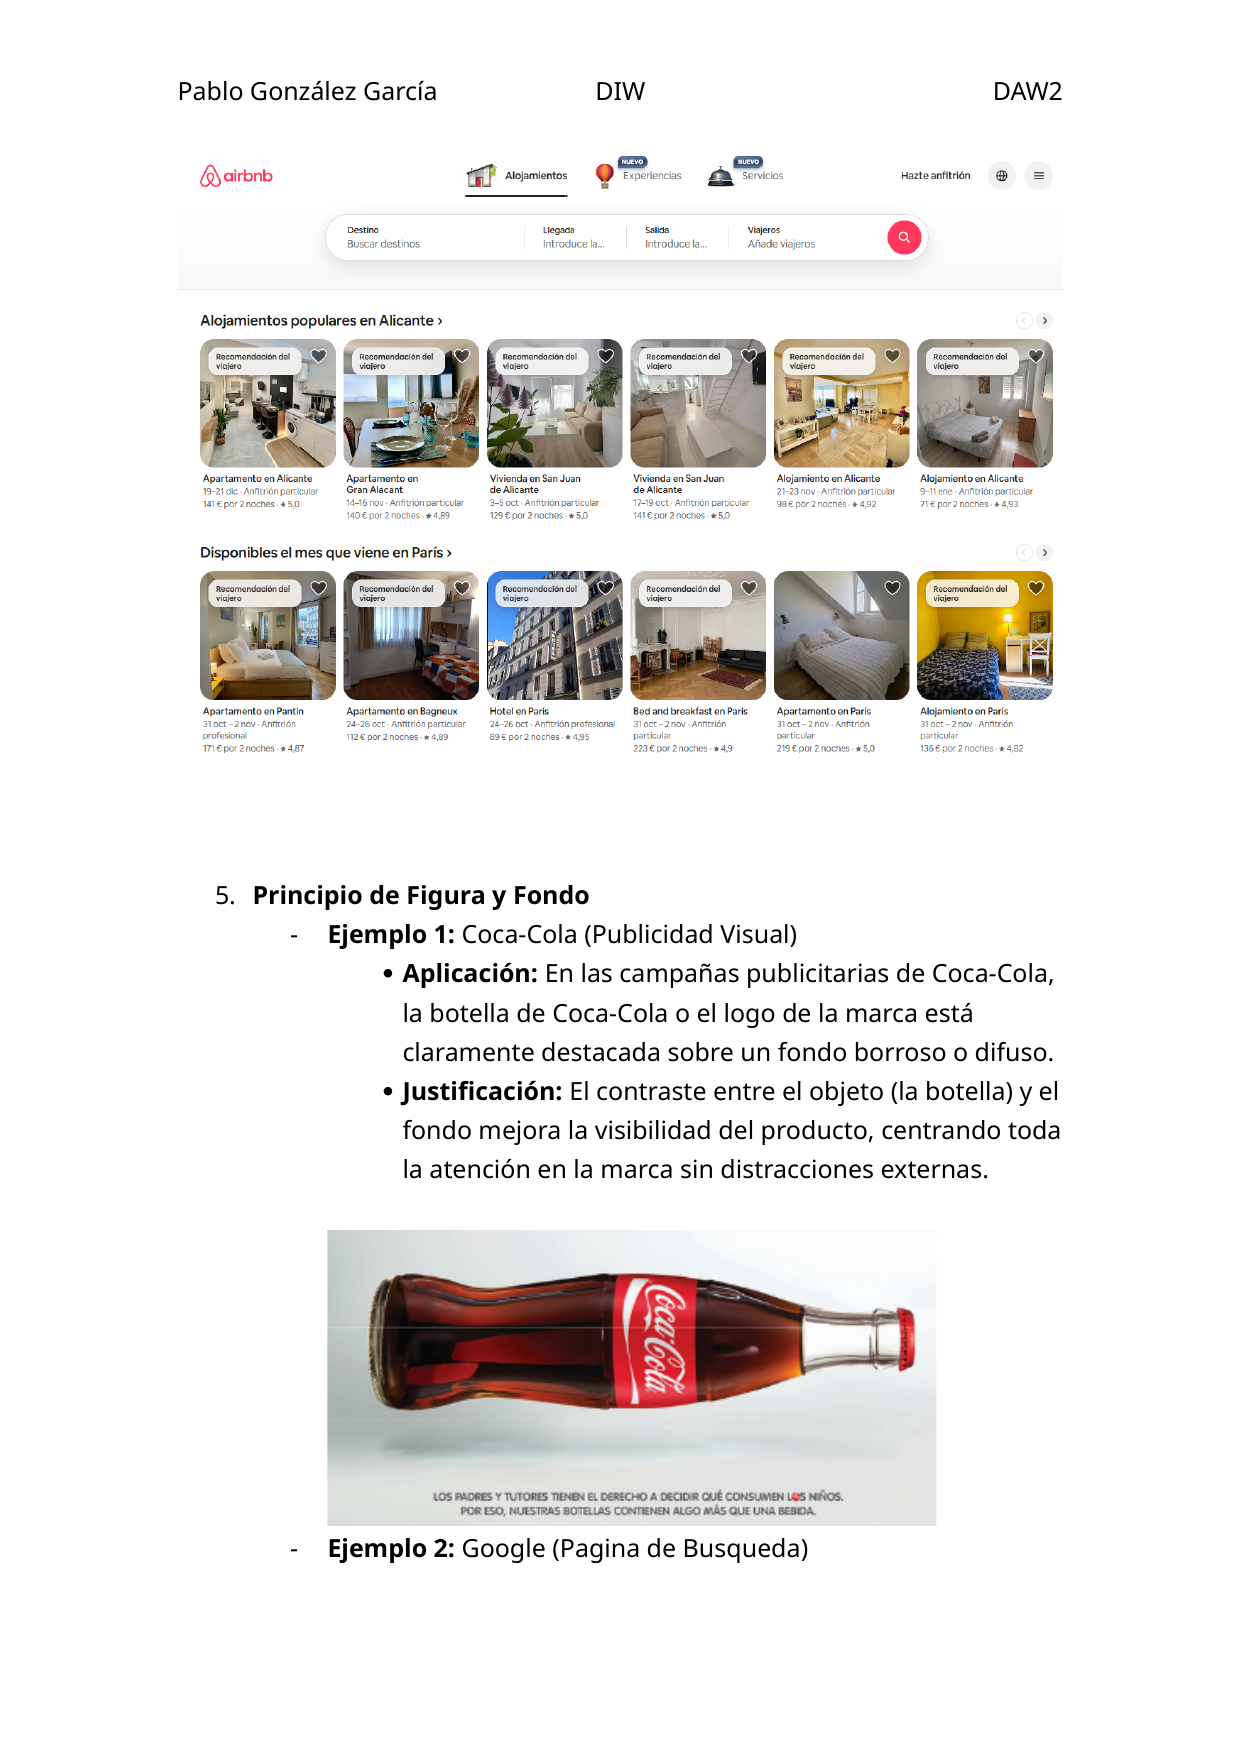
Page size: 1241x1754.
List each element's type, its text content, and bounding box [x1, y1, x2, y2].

list Aplicación: En las campañas publicitarias de Coca-Cola, la botella de Coca-Cola o el logo de la marca está claramente destacada sobre un fondo borroso o difuso. [383, 956, 1063, 1068]
list Ejemplo 1: Coca-Cola (Publicidad Visual) [290, 917, 1063, 951]
list Justificación: El contraste entre el objeto (la botella) y el fondo mejora la visibilidad del producto, centrando toda la atención en la marca sin distracciones externas. [383, 1074, 1063, 1186]
picture [327, 1230, 937, 1526]
list Ejemplo 2: Google (Pagina de Busqueda) [290, 1531, 1063, 1565]
picture [177, 147, 1063, 761]
list Principio de Figura y Fondo [215, 878, 1063, 912]
